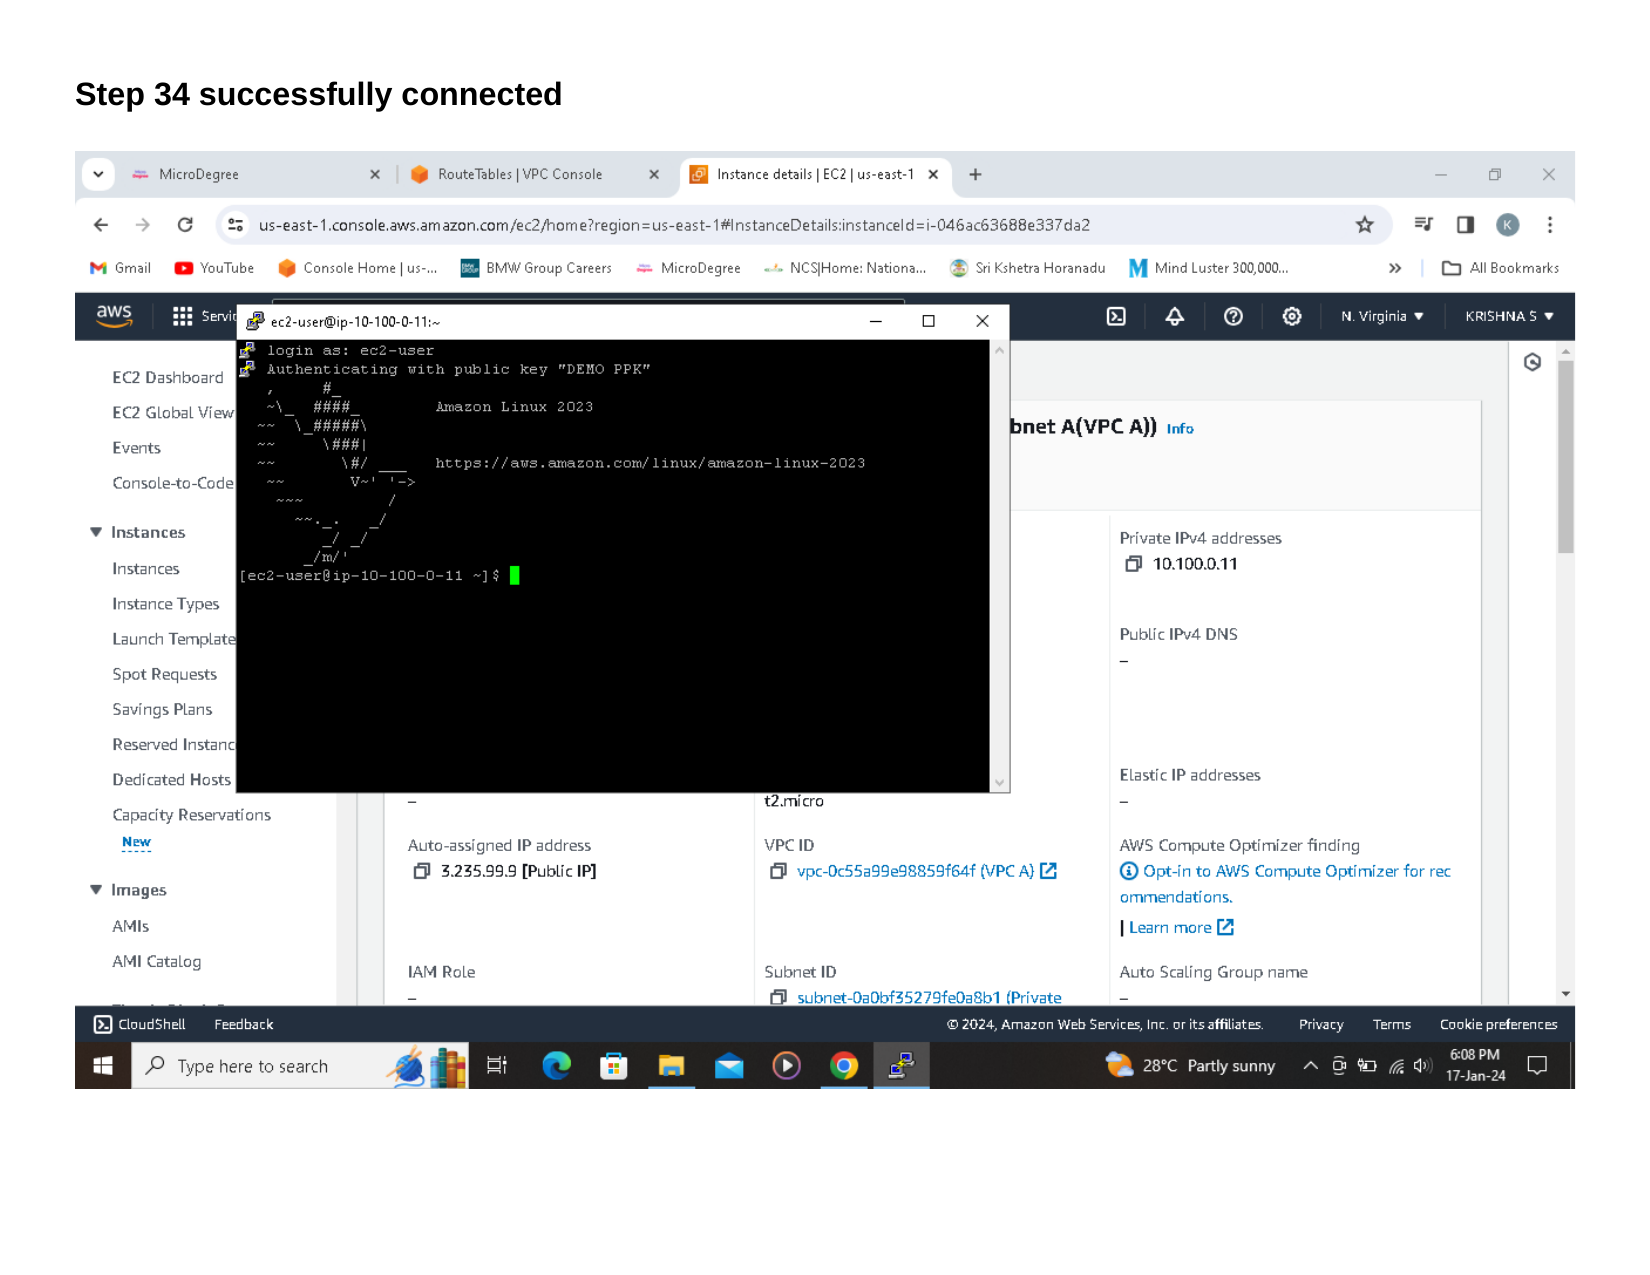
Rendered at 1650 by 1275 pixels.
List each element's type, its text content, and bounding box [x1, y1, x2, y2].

picture [75, 151, 1575, 1089]
text Step 34 successfully connected [75, 75, 1575, 112]
